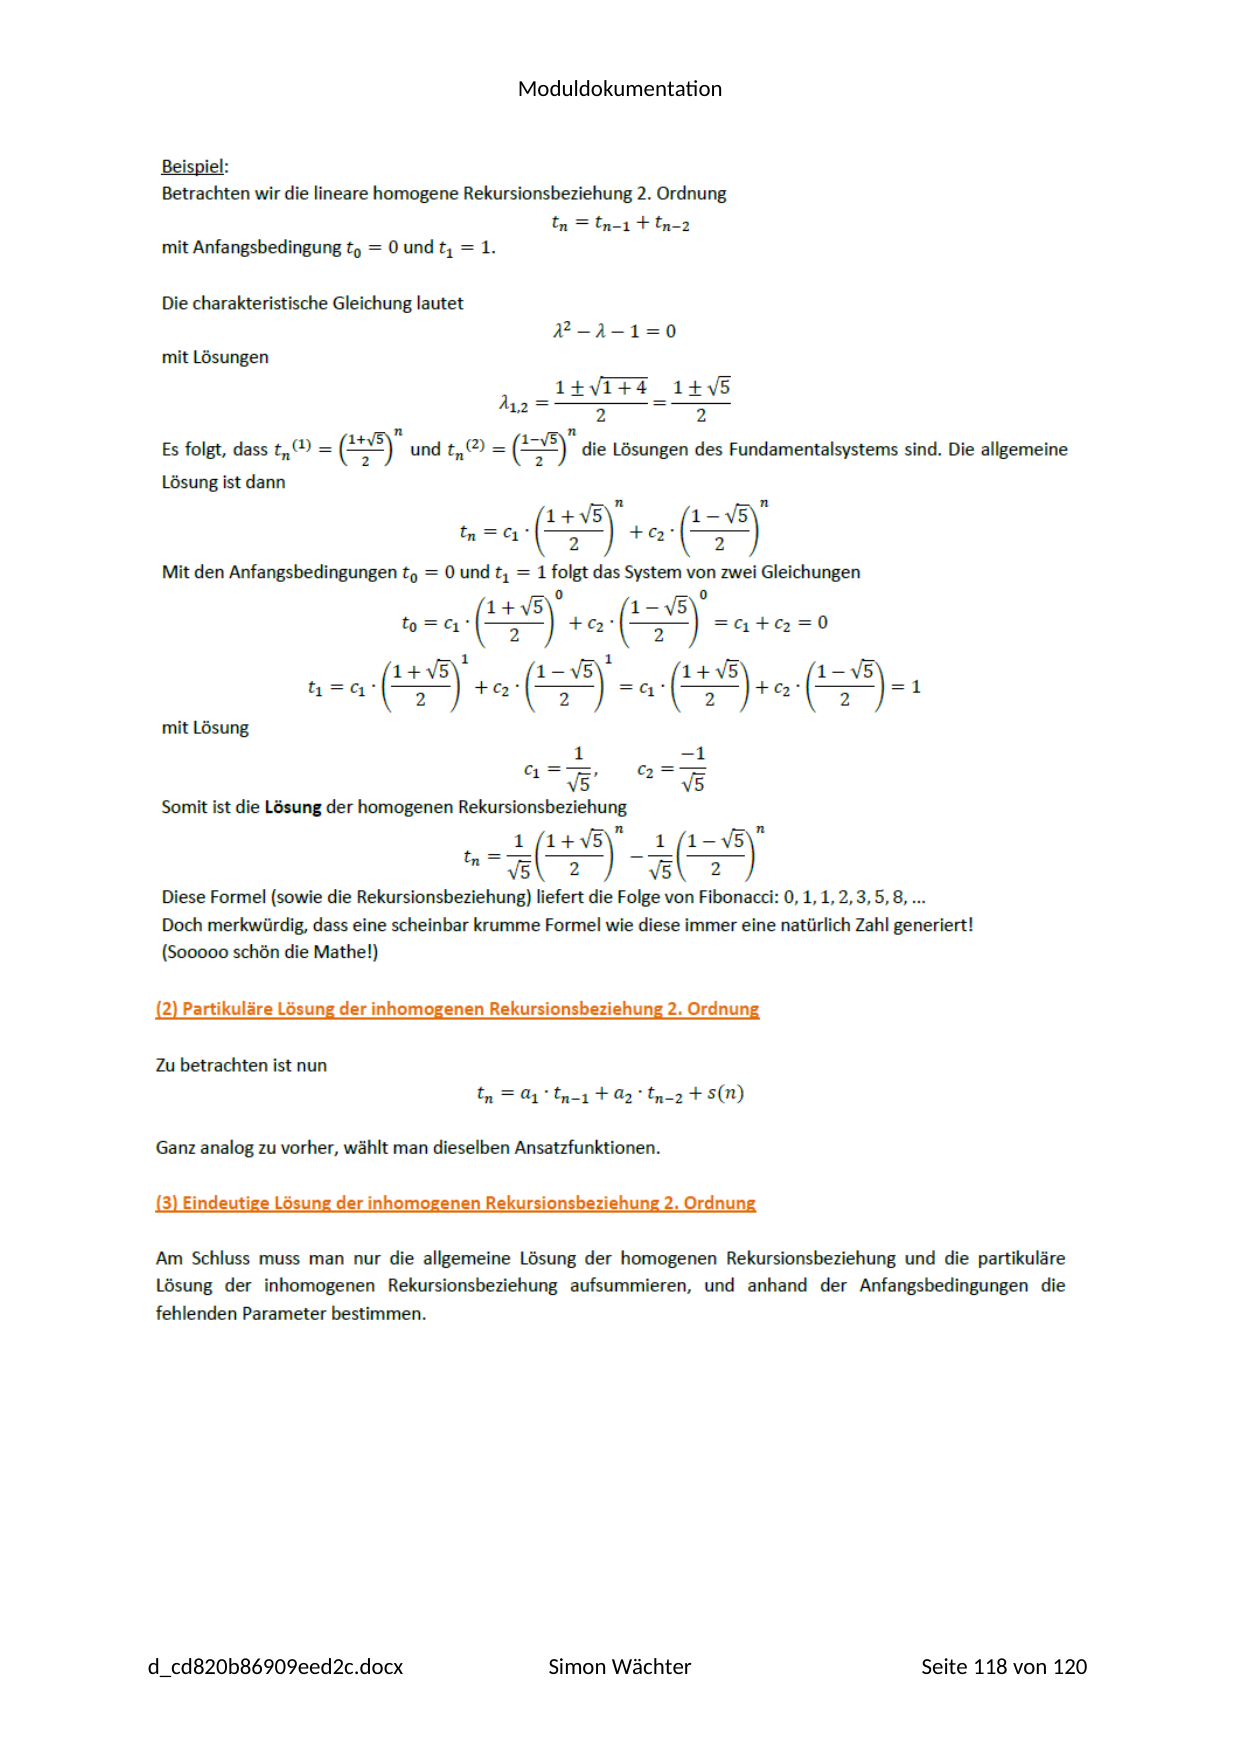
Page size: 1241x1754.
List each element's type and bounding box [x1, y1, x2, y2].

picture [147, 147, 1093, 971]
picture [147, 988, 1093, 1334]
